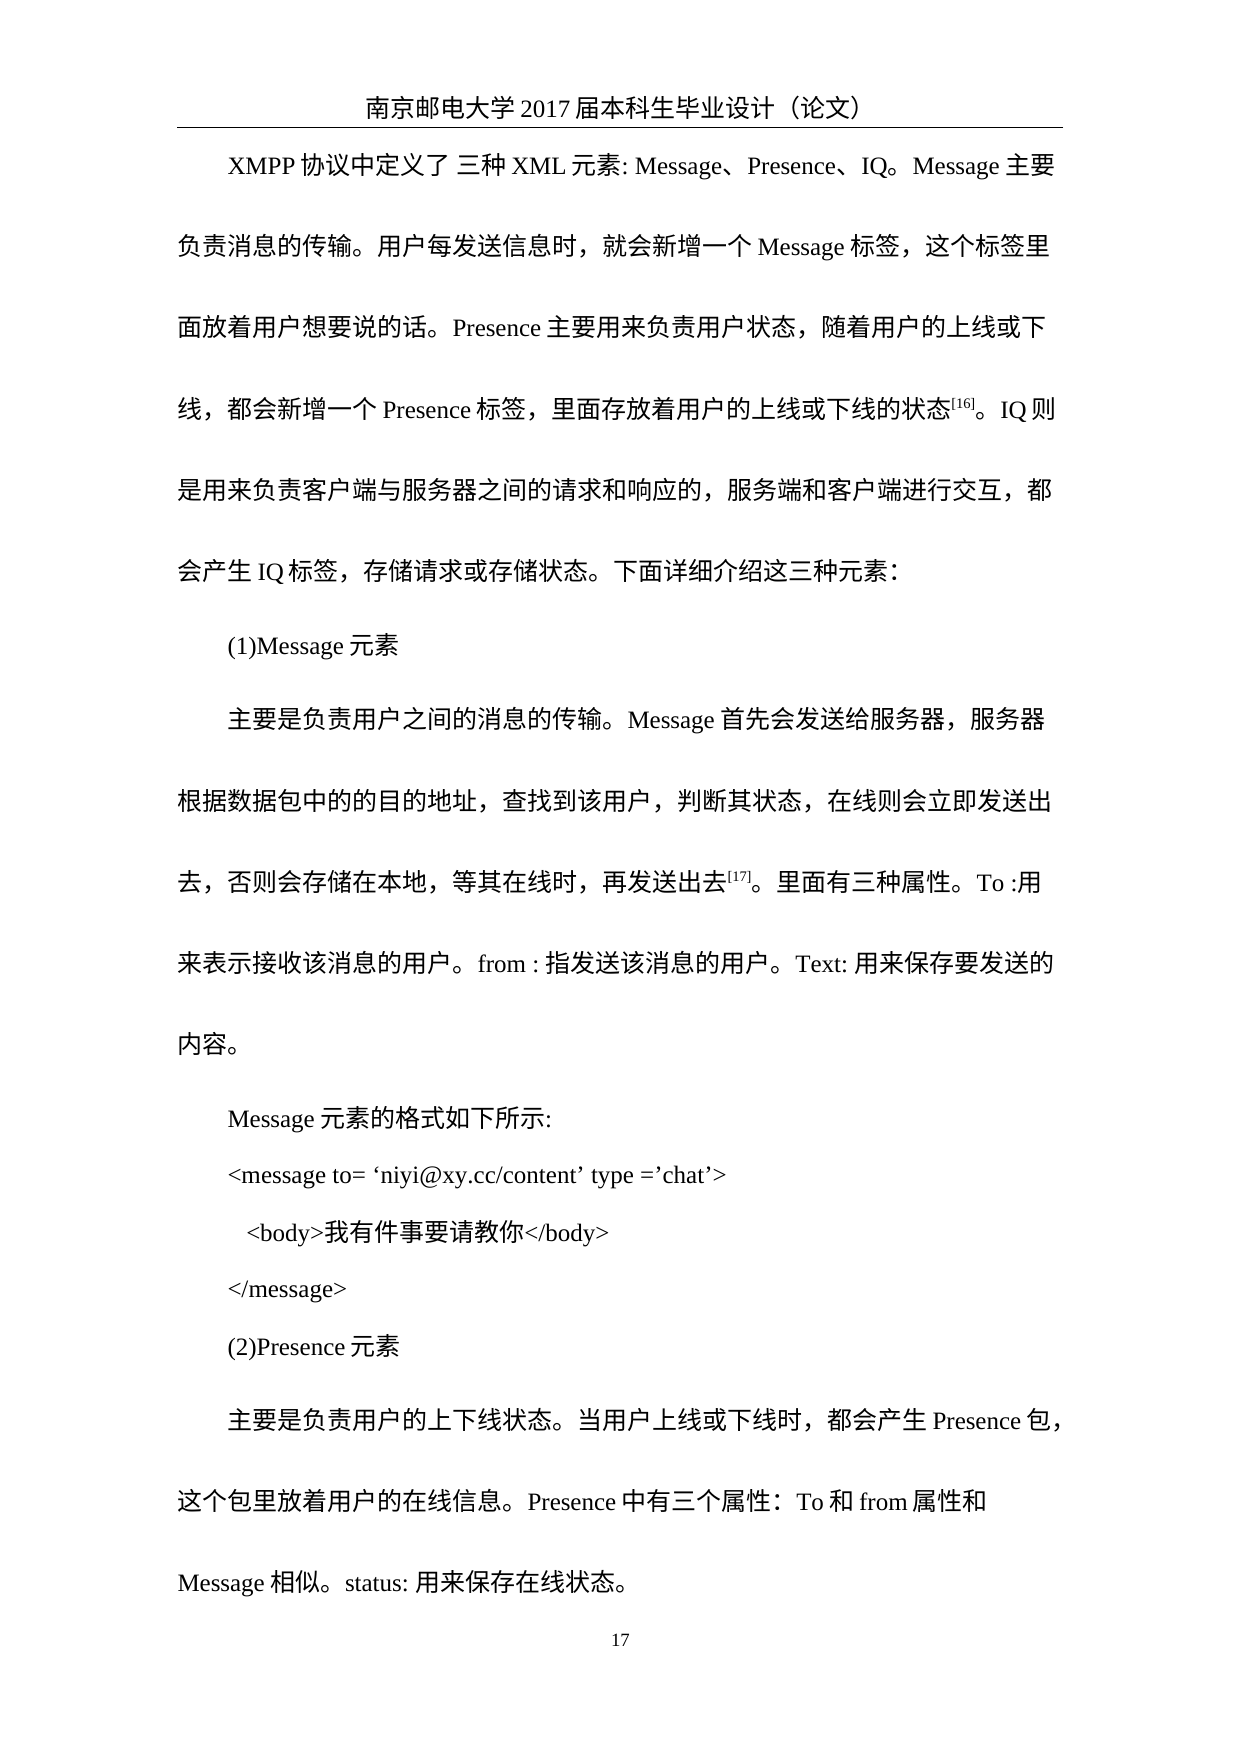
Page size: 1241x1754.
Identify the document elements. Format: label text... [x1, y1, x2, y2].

text 主要是负责用户的上下线状态。当用户上线或下线时，都会产生Presence包，这个包里放着用户的在线信息。Presence中有三个属性：To和from属性和Message相似。status: 用来保存在线状态。 [177, 1386, 1063, 1613]
text (1)Message元素 [177, 611, 1063, 676]
text <message to= ‘niyi@xy.cc/content’ type =’chat’> [177, 1158, 1063, 1191]
text 主要是负责用户之间的消息的传输。Message首先会发送给服务器，服务器根据数据包中的的目的地址，查找到该用户，判断其状态，在线则会立即发送出去，否则会存储在本地，等其在线时，再发送出去[17]。里面有三种属性。To :用来表示接收该消息的用户。from : 指发送该消息的用户。Text: 用来保存要发送的内容。 [177, 685, 1063, 1075]
text <body>我有件事要请教你</body> [177, 1198, 1063, 1263]
text </message> [177, 1272, 1063, 1305]
text Message元素的格式如下所示: [177, 1084, 1063, 1149]
text XMPP协议中定义了 三种XML元素: Message、Presence、IQ。Message主要负责消息的传输。用户每发送信息时，就会新增一个Message标签，这个标签里面放着用户想要说的话。Presence主要用来负责用户状态，随着用户的上线或下线，都会新增一个Presence标签，里面存放着用户的上线或下线的状态[16]。IQ则是用来负责客户端与服务器之间的请求和响应的，服务端和客户端进行交互，都会产生IQ标签，存储请求或存储状态。下面详细介绍这三种元素： [177, 131, 1063, 602]
text (2)Presence元素 [177, 1312, 1063, 1377]
